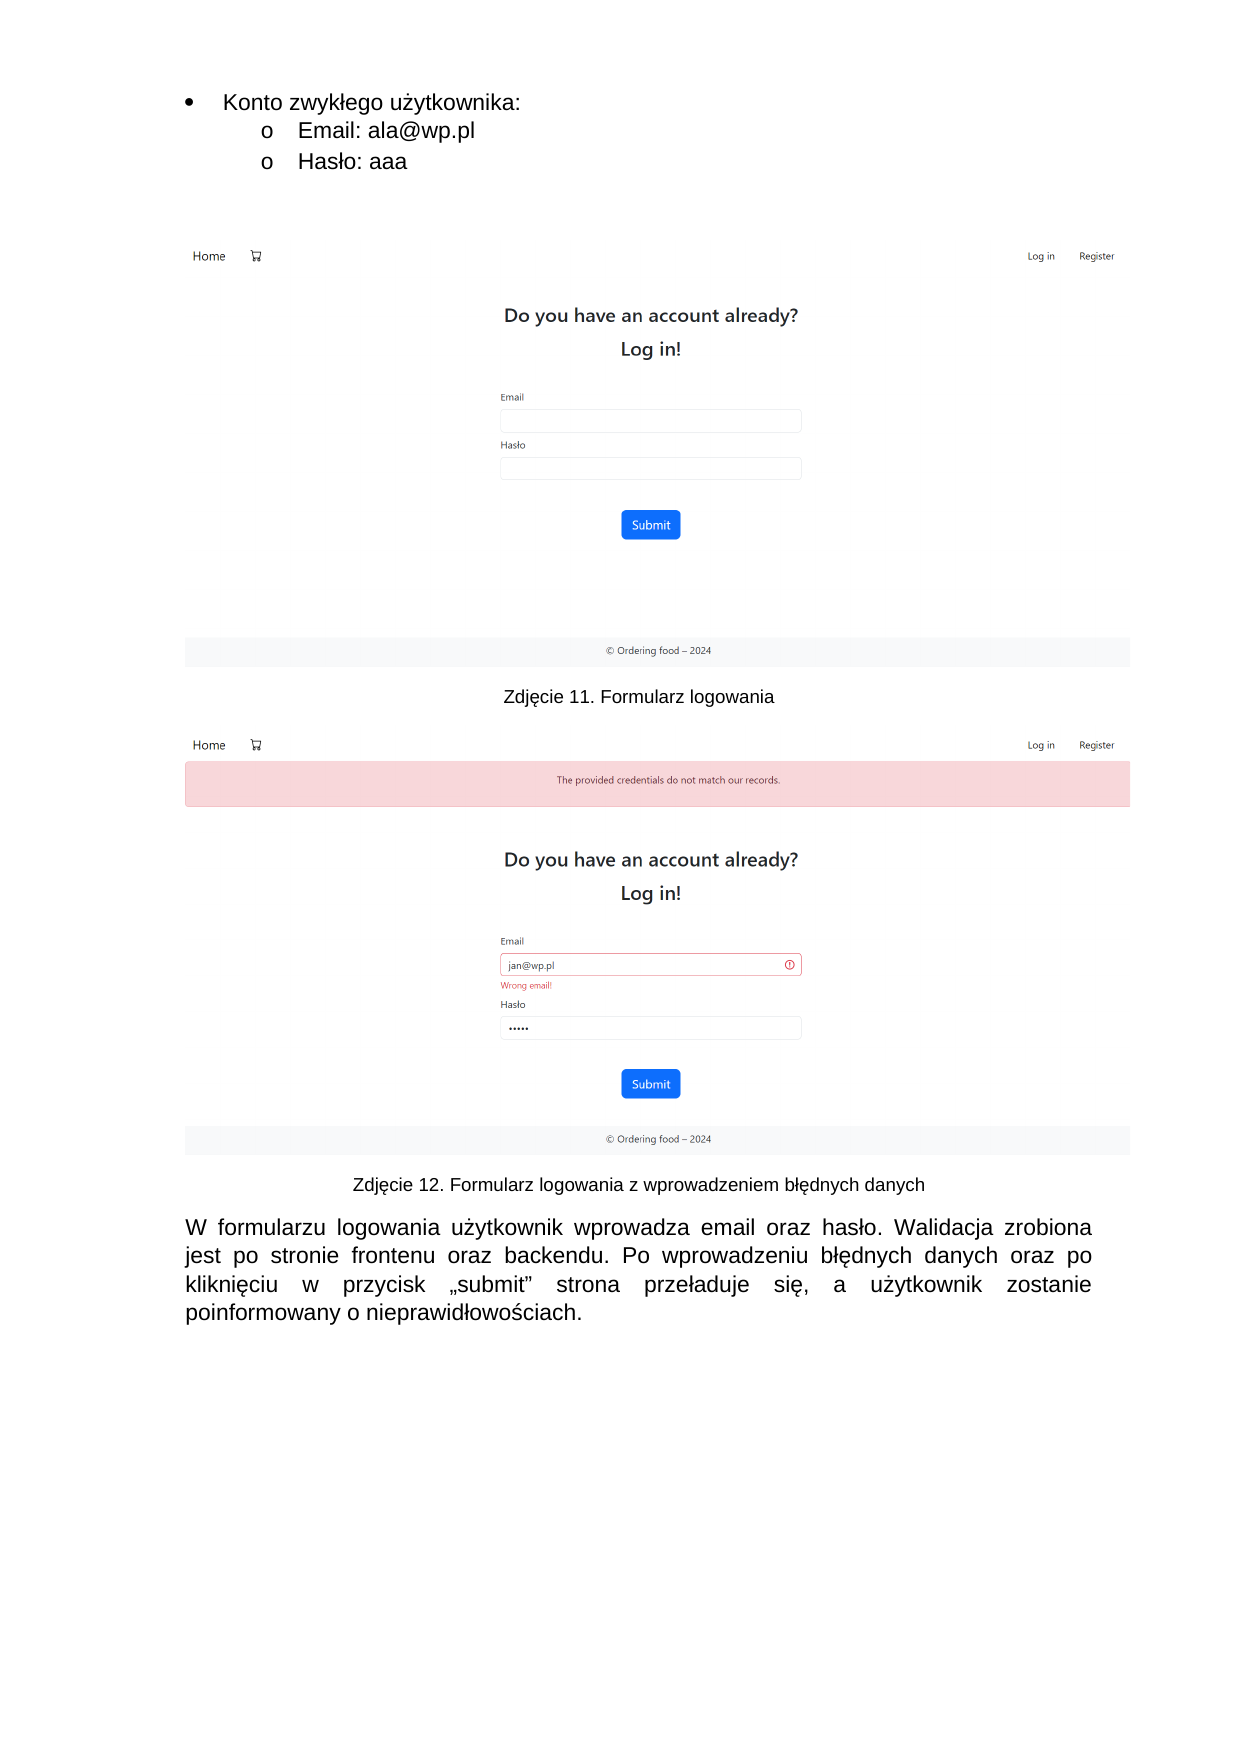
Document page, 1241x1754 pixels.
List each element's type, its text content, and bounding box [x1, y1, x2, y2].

list Hasło: aaa [260, 148, 1093, 176]
picture [185, 240, 1130, 667]
picture [185, 725, 1130, 1155]
text W formularzu logowania użytkownik wprowadza email oraz hasło. Walidacja zrobiona jest po stronie frontenu oraz backendu. Po wprowadzeniu błędnych danych oraz po kliknięciu w przycisk „submit” strona przeładuje się, a użytkownik zostanie poinformowany o nieprawidłowościach. [185, 1214, 1093, 1325]
list Konto zwykłego użytkownika: [185, 89, 1093, 115]
text Zdjęcie 11. Formularz logowania [185, 686, 1093, 707]
text Zdjęcie 12. Formularz logowania z wprowadzeniem błędnych danych [185, 1174, 1093, 1195]
list Email: ala@wp.pl [260, 117, 1093, 145]
